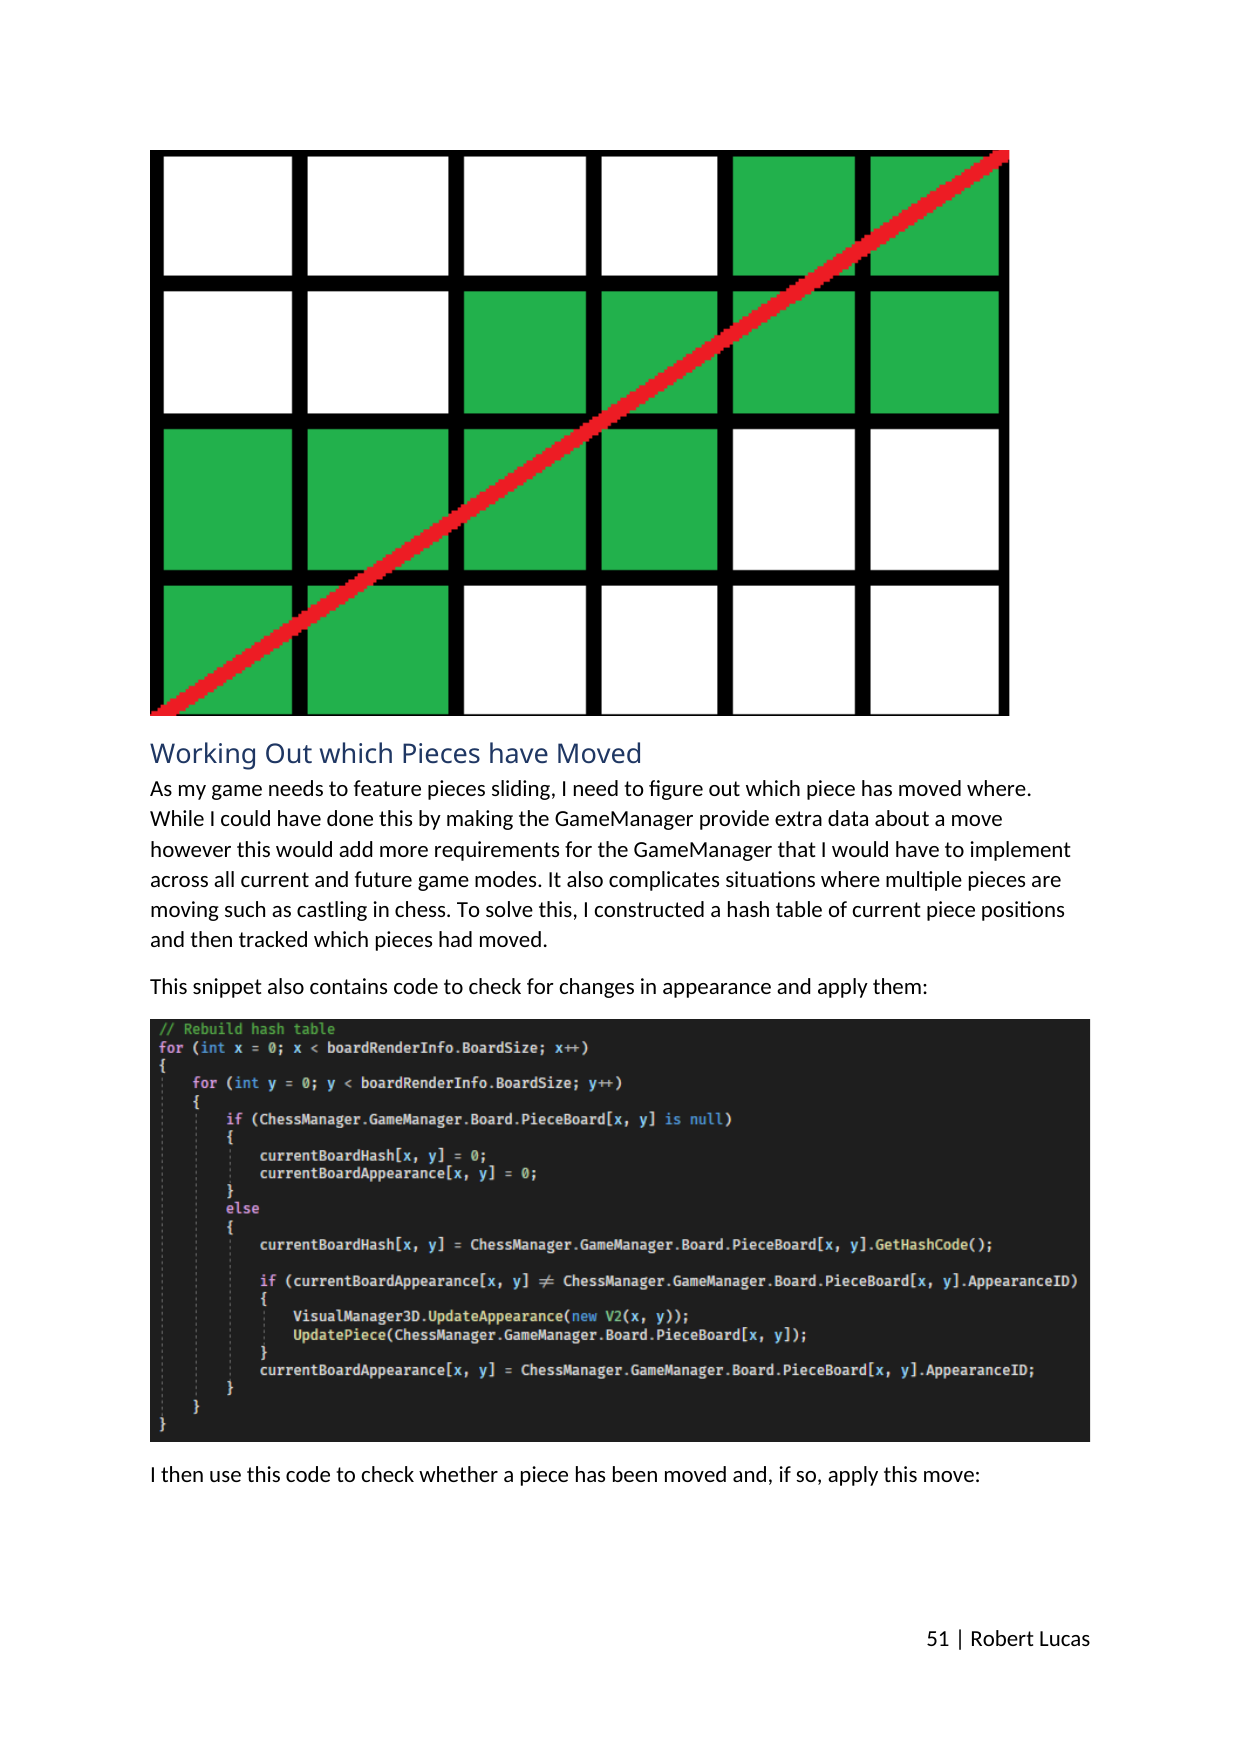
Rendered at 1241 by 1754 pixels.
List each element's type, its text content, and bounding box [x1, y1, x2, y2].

text As my game needs to feature pieces sliding, I need to figure out which piece has moved where. While I could have done this by making the GameManager provide extra data about a move however this would add more requirements for the GameManager that I would have to implement across all current and future game modes. It also complicates situations where multiple pieces are moving such as castling in chess. To solve this, I constructed a hash table of current piece positions and then tracked which pieces had moved. [150, 774, 1090, 953]
subtitle Working Out which Pieces have Moved [150, 734, 1090, 771]
picture [150, 150, 1010, 716]
picture [150, 1019, 1091, 1442]
text This snippet also contains code to check for changes in appearance and apply them: [150, 972, 1090, 1000]
text I then use this code to check whether a piece has been moved and, if so, apply this move: [150, 1461, 1090, 1489]
